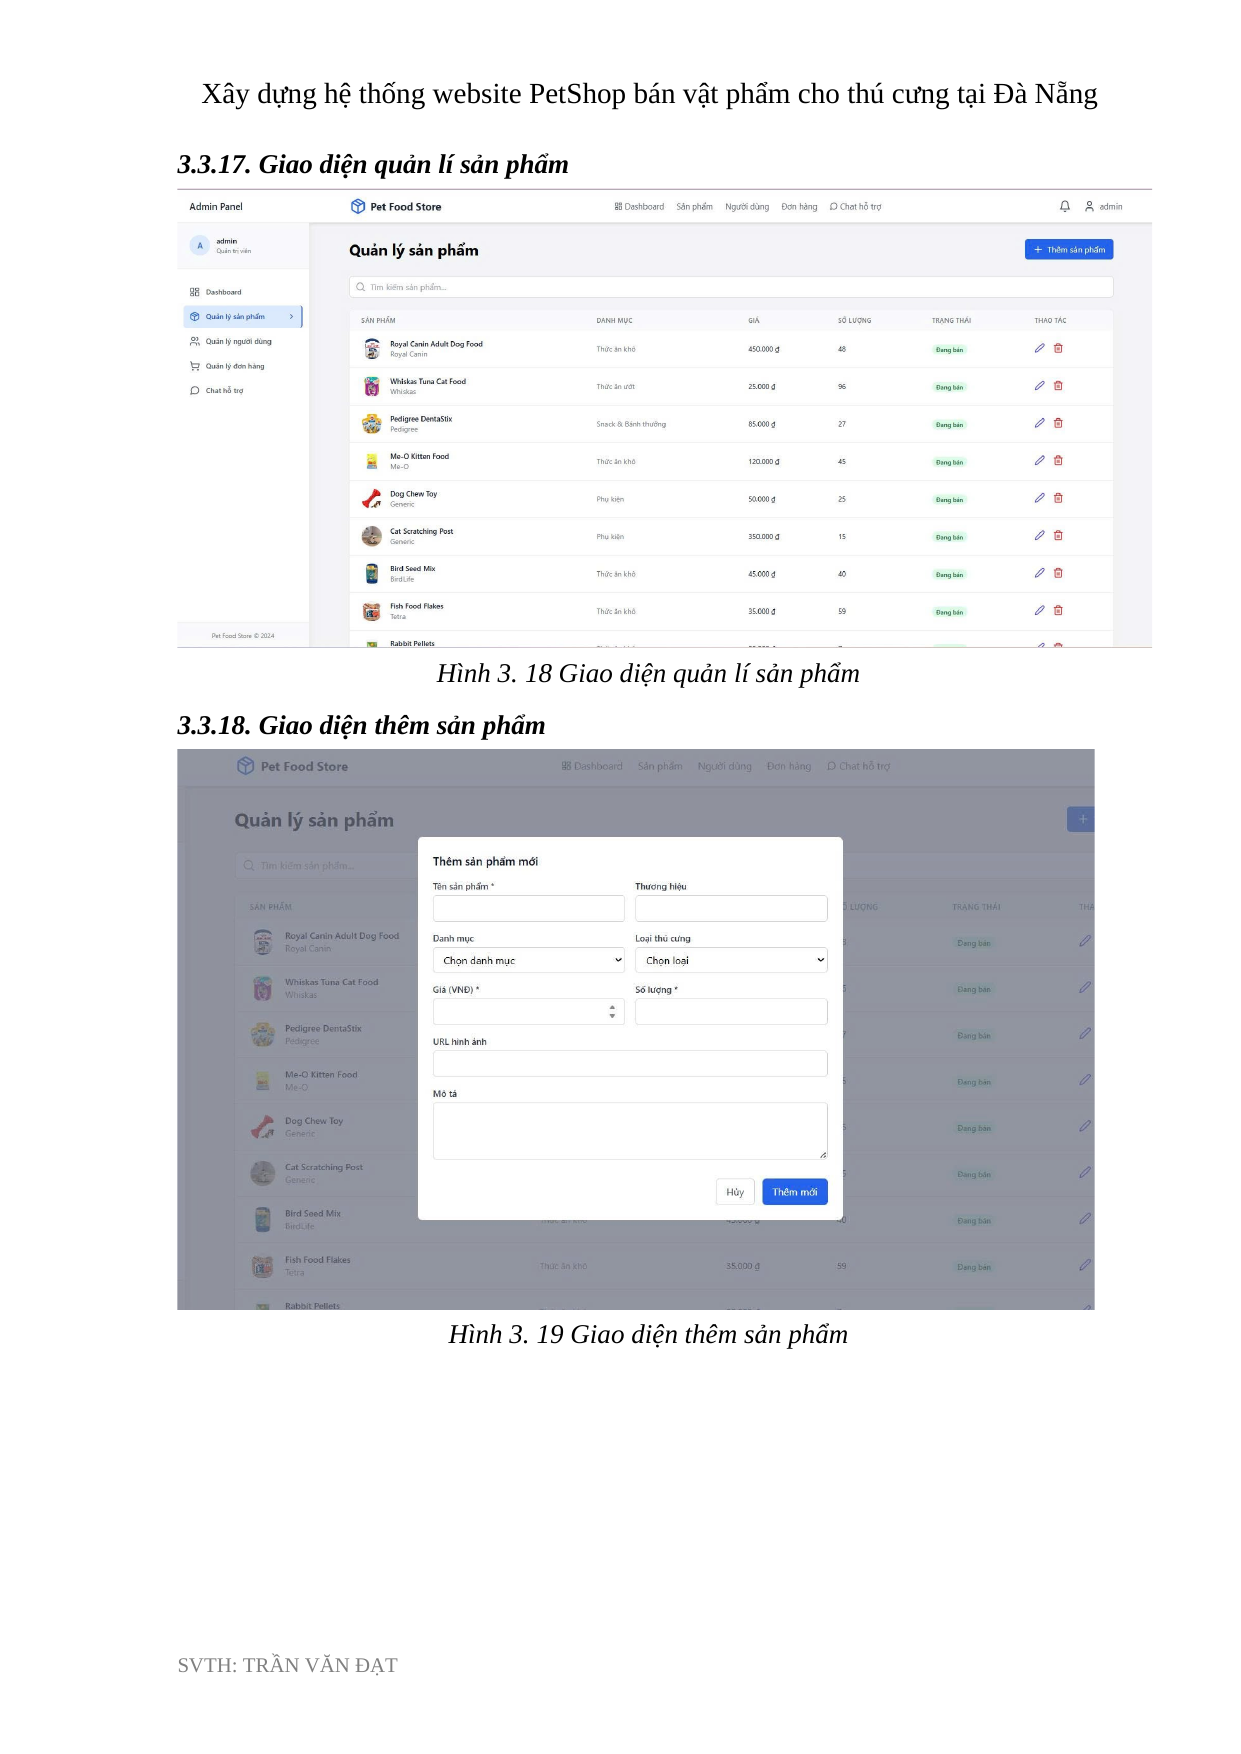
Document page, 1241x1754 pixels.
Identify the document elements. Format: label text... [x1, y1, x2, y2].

text Hình 3. 19 Giao diện thêm sản phẩm [177, 1318, 1122, 1349]
list Giao diện thêm sản phẩm [177, 709, 1122, 740]
text Hình 3. 18 Giao diện quản lí sản phẩm [177, 657, 1122, 688]
picture [177, 749, 1095, 1310]
picture [177, 188, 1153, 648]
list Giao diện quản lí sản phẩm [177, 148, 1122, 179]
